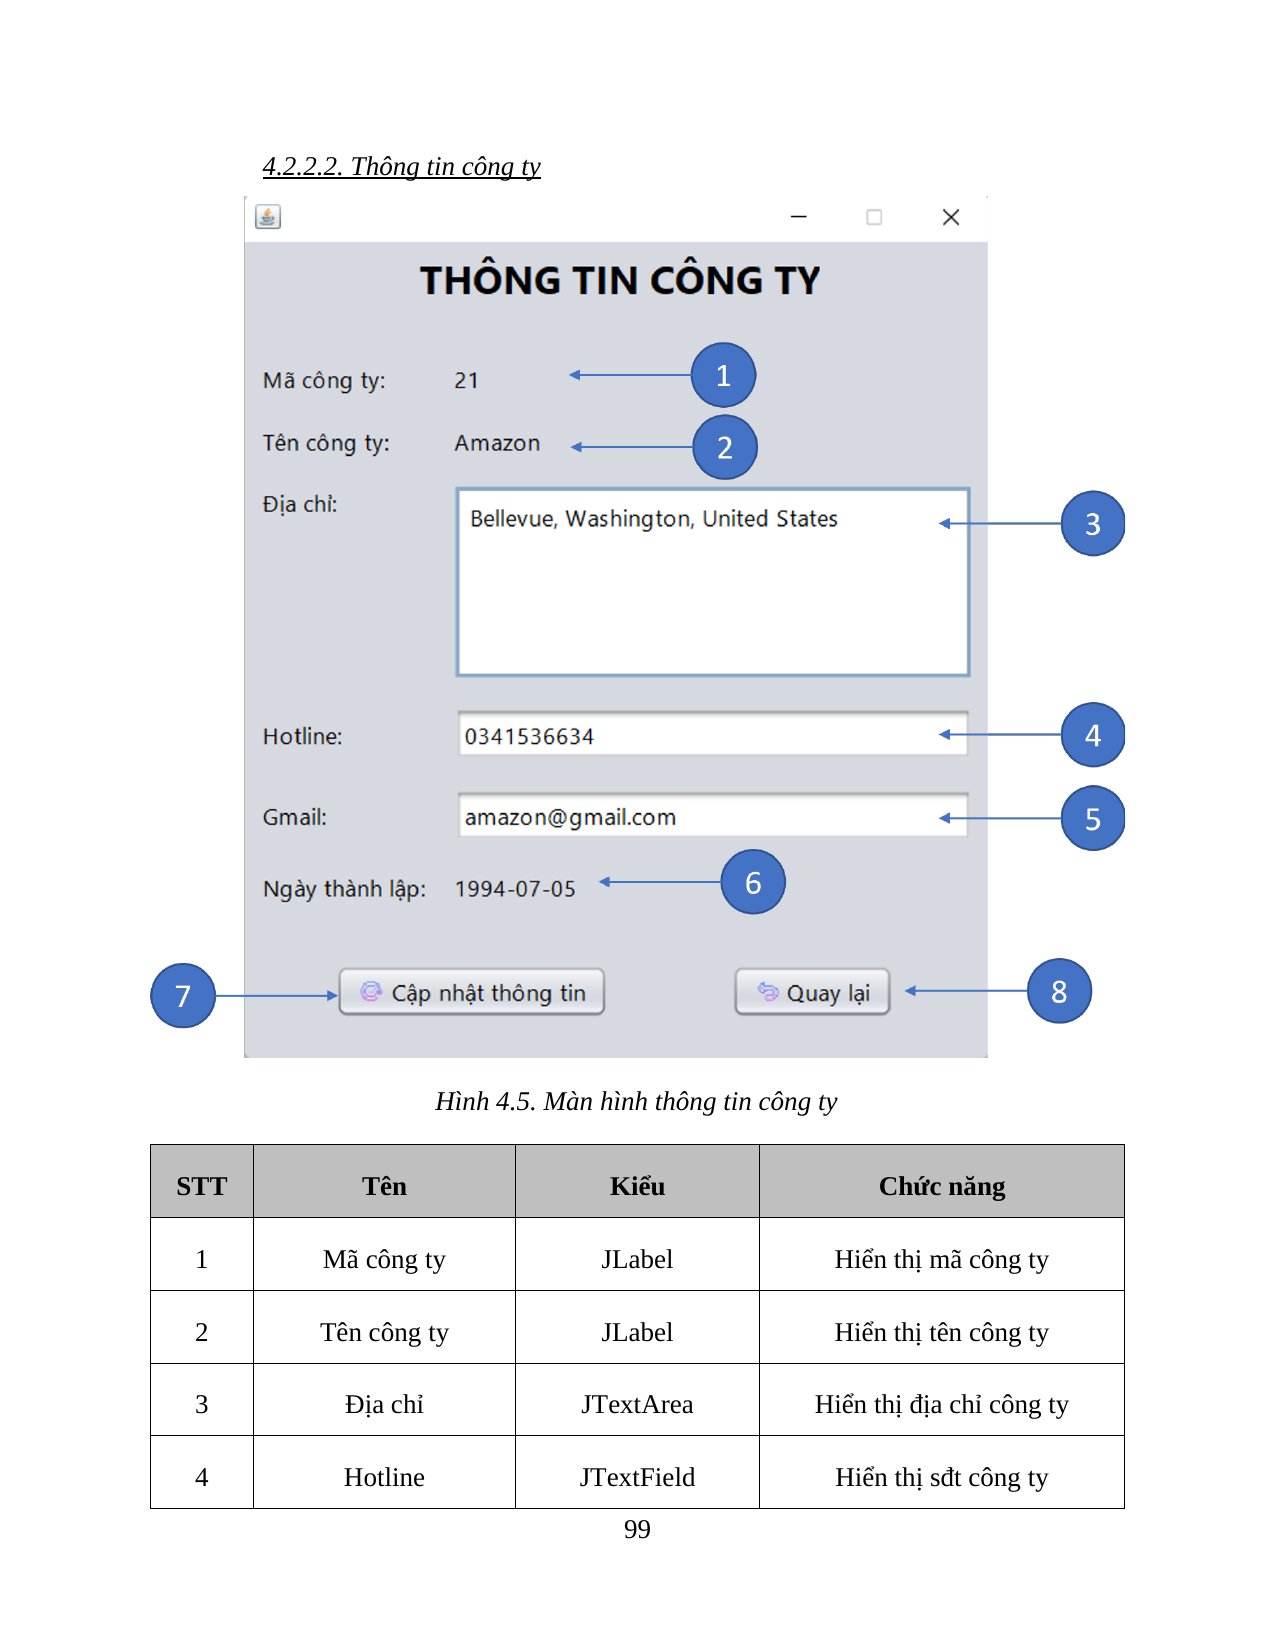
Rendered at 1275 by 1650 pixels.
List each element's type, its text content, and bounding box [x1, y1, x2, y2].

table_cell JLabel [516, 1218, 759, 1290]
table_cell Hiển thị sđt công ty [760, 1436, 1124, 1508]
table_cell 2 [151, 1291, 253, 1362]
table_cell JTextArea [516, 1364, 759, 1435]
table_cell Hotline [254, 1436, 515, 1508]
subtitle 4.2.2.2. Thông tin công ty [262, 150, 1125, 181]
table_cell Hiển thị địa chỉ công ty [760, 1364, 1124, 1435]
table_cell Tên công ty [254, 1291, 515, 1362]
table_header Chức năng [760, 1145, 1124, 1217]
table_cell Mã công ty [254, 1218, 515, 1290]
table_header STT [151, 1145, 253, 1217]
table_cell 3 [151, 1364, 253, 1435]
table_header Kiểu [516, 1145, 759, 1217]
text Hình 4.5. Màn hình thông tin công ty [150, 1085, 1125, 1116]
table_cell 4 [151, 1436, 253, 1508]
table_cell 1 [151, 1218, 253, 1290]
picture [150, 196, 1125, 1058]
table_header Tên [254, 1145, 515, 1217]
table_cell JTextField [516, 1436, 759, 1508]
table_cell JLabel [516, 1291, 759, 1362]
table_cell Hiển thị tên công ty [760, 1291, 1124, 1362]
table_cell Địa chỉ [254, 1364, 515, 1435]
table_cell Hiển thị mã công ty [760, 1218, 1124, 1290]
